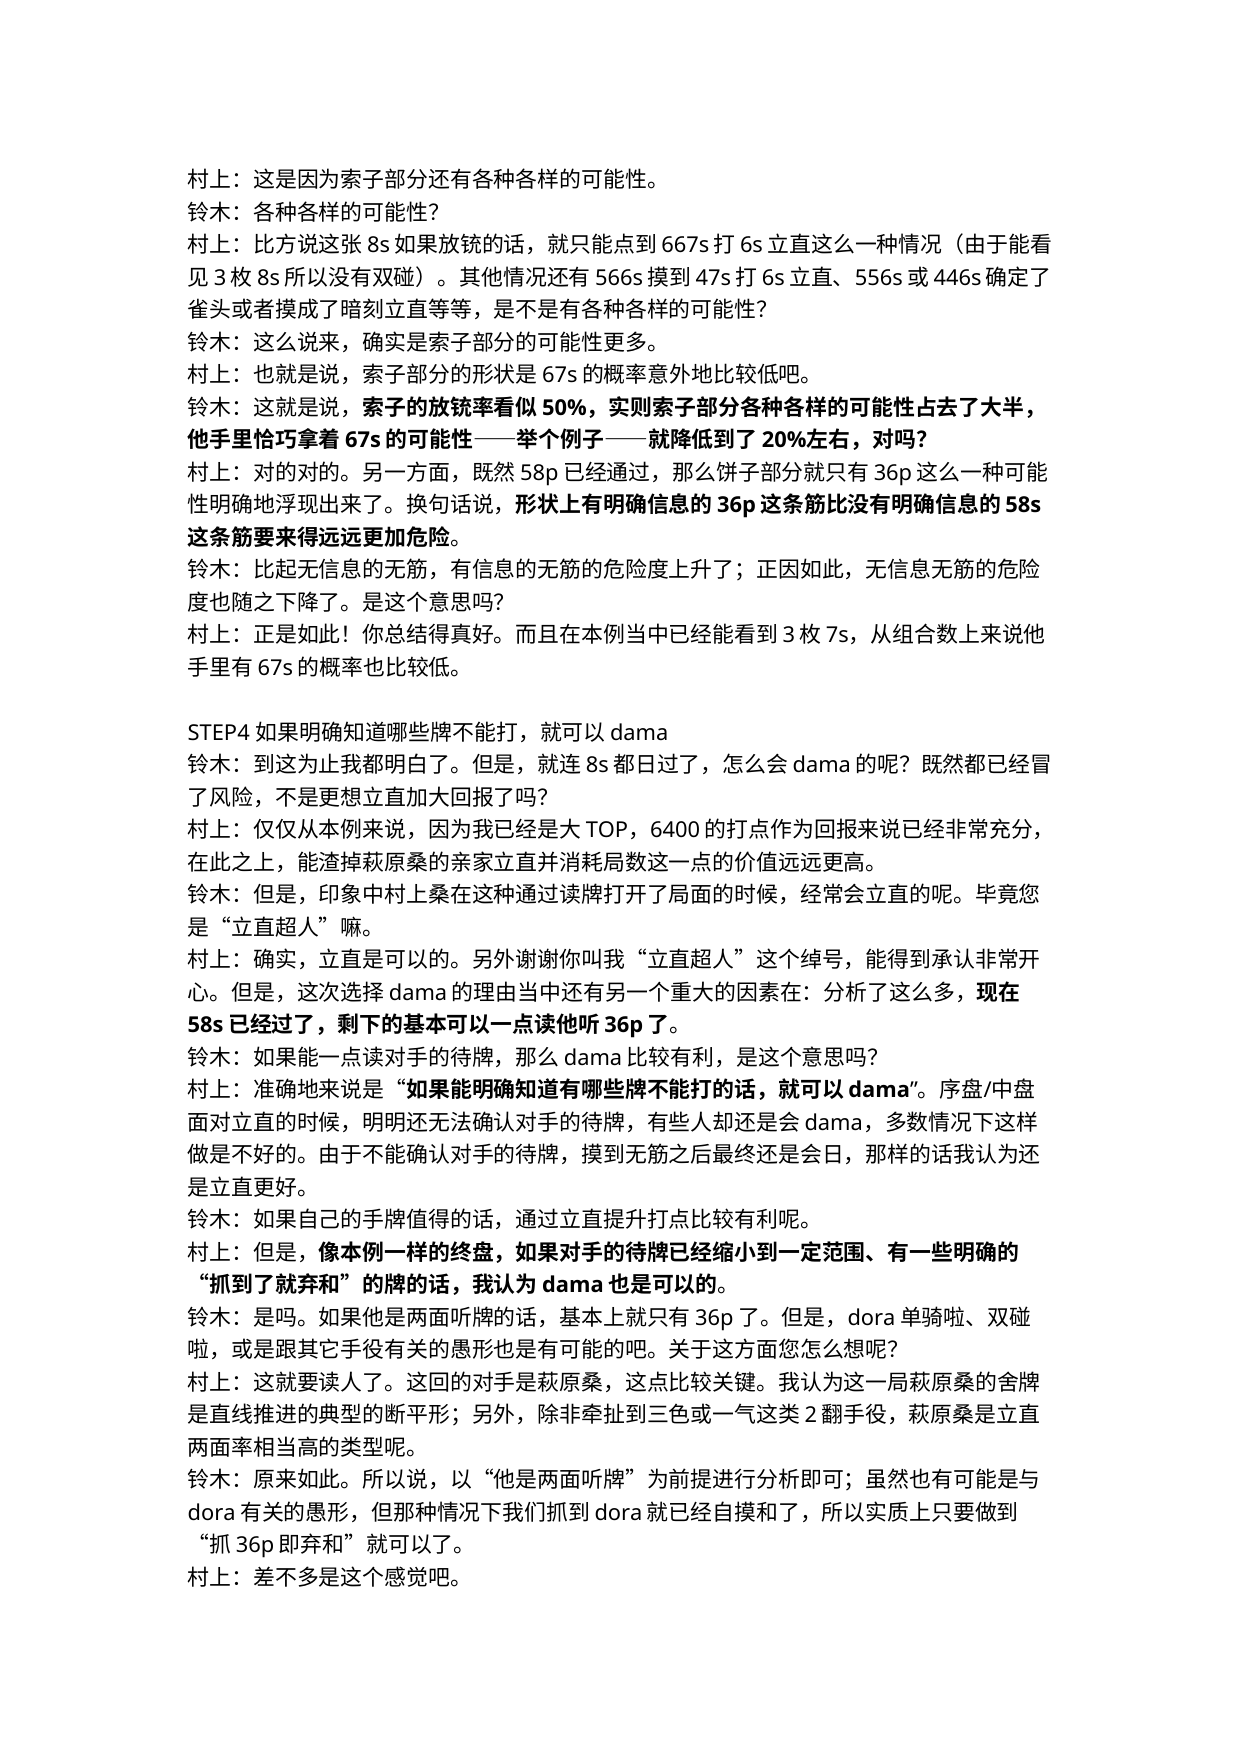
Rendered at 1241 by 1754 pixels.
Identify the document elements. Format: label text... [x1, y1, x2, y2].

text 铃木：但是，印象中村上桑在这种通过读牌打开了局面的时候，经常会立直的呢。毕竟您是“立直超人”嘛。 [187, 877, 1053, 942]
text 铃木：到这为止我都明白了。但是，就连8s都日过了，怎么会dama的呢？既然都已经冒了风险，不是更想立直加大回报了吗？ [187, 747, 1053, 812]
text 铃木：这就是说，索子的放铳率看似50%，实则索子部分各种各样的可能性占去了大半，他手里恰巧拿着67s的可能性——举个例子——就降低到了20%左右，对吗？ [187, 389, 1053, 454]
text 村上：准确地来说是“如果能明确知道有哪些牌不能打的话，就可以dama”。序盘/中盘面对立直的时候，明明还无法确认对手的待牌，有些人却还是会dama，多数情况下这样做是不好的。由于不能确认对手的待牌，摸到无筋之后最终还是会日，那样的话我认为还是立直更好。 [187, 1072, 1053, 1202]
text STEP4 如果明确知道哪些牌不能打，就可以dama [187, 714, 1053, 747]
text 村上：这是因为索子部分还有各种各样的可能性。 [187, 162, 1053, 194]
text 铃木：各种各样的可能性？ [187, 194, 1053, 227]
text 村上：这就要读人了。这回的对手是萩原桑，这点比较关键。我认为这一局萩原桑的舍牌是直线推进的典型的断平形；另外，除非牵扯到三色或一气这类2翻手役，萩原桑是立直两面率相当高的类型呢。 [187, 1364, 1053, 1462]
text 村上：对的对的。另一方面，既然58p已经通过，那么饼子部分就只有36p这么一种可能性明确地浮现出来了。换句话说，形状上有明确信息的36p这条筋比没有明确信息的58s这条筋要来得远远更加危险。 [187, 454, 1053, 552]
text 村上：仅仅从本例来说，因为我已经是大TOP，6400的打点作为回报来说已经非常充分，在此之上，能渣掉萩原桑的亲家立直并消耗局数这一点的价值远远更高。 [187, 812, 1053, 877]
text 铃木：比起无信息的无筋，有信息的无筋的危险度上升了；正因如此，无信息无筋的危险度也随之下降了。是这个意思吗？ [187, 552, 1053, 617]
text 铃木：原来如此。所以说，以“他是两面听牌”为前提进行分析即可；虽然也有可能是与dora有关的愚形，但那种情况下我们抓到dora就已经自摸和了，所以实质上只要做到“抓36p即弃和”就可以了。 [187, 1462, 1053, 1559]
text 铃木：如果能一点读对手的待牌，那么dama比较有利，是这个意思吗？ [187, 1039, 1053, 1072]
text 村上：但是，像本例一样的终盘，如果对手的待牌已经缩小到一定范围、有一些明确的“抓到了就弃和”的牌的话，我认为dama也是可以的。 [187, 1234, 1053, 1299]
text 村上：正是如此！你总结得真好。而且在本例当中已经能看到3枚7s，从组合数上来说他手里有67s的概率也比较低。 [187, 617, 1053, 682]
text 村上：也就是说，索子部分的形状是67s的概率意外地比较低吧。 [187, 357, 1053, 389]
text 村上：差不多是这个感觉吧。 [187, 1559, 1053, 1592]
text 铃木：这么说来，确实是索子部分的可能性更多。 [187, 324, 1053, 357]
text 铃木：是吗。如果他是两面听牌的话，基本上就只有36p了。但是，dora单骑啦、双碰啦，或是跟其它手役有关的愚形也是有可能的吧。关于这方面您怎么想呢？ [187, 1299, 1053, 1364]
text 村上：确实，立直是可以的。另外谢谢你叫我“立直超人”这个绰号，能得到承认非常开心。但是，这次选择dama的理由当中还有另一个重大的因素在：分析了这么多，现在58s已经过了，剩下的基本可以一点读他听36p了。 [187, 942, 1053, 1039]
text 铃木：如果自己的手牌值得的话，通过立直提升打点比较有利呢。 [187, 1202, 1053, 1234]
text 村上：比方说这张8s如果放铳的话，就只能点到667s打6s立直这么一种情况（由于能看见3枚8s所以没有双碰）。其他情况还有566s摸到47s打6s立直、556s或446s确定了雀头或者摸成了暗刻立直等等，是不是有各种各样的可能性？ [187, 227, 1053, 324]
